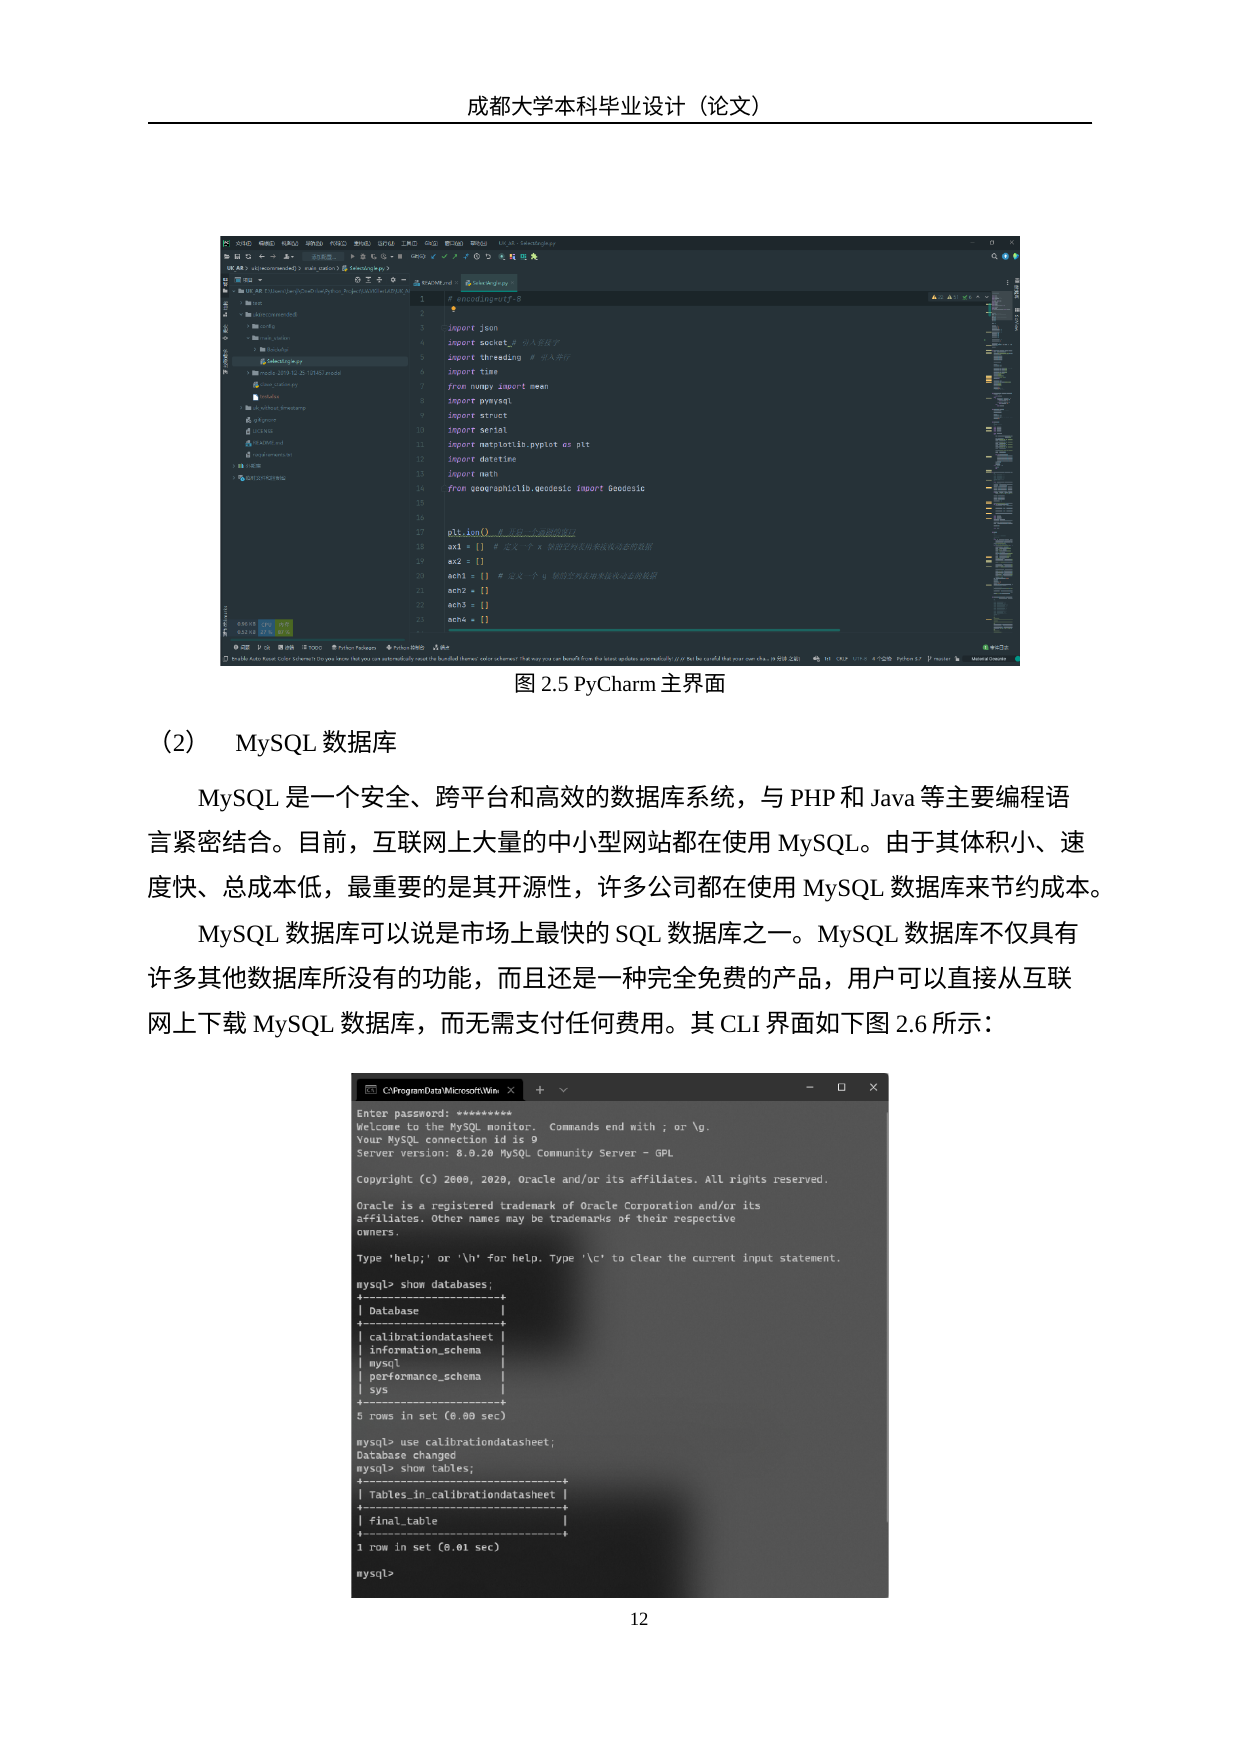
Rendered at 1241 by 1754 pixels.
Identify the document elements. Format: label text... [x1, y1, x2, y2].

text MySQL数据库可以说是市场上最快的SQL数据库之一。MySQL数据库不仅具有许多其他数据库所没有的功能，而且还是一种完全免费的产品，用户可以直接从互联网上下载MySQL数据库，而无需支付任何费用。其CLI界面如下图 2.6所示： [148, 913, 1092, 1040]
picture [351, 1073, 889, 1598]
subtitle MySQL数据库 [148, 723, 1092, 759]
picture [220, 236, 1020, 666]
text MySQL是一个安全、跨平台和高效的数据库系统，与PHP和Java等主要编程语言紧密结合。目前，互联网上大量的中小型网站都在使用MySQL。由于其体积小、速度快、总成本低，最重要的是其开源性，许多公司都在使用MySQL数据库来节约成本。 [148, 777, 1092, 904]
text 图 2.5 PyCharm主界面 [148, 666, 1092, 698]
